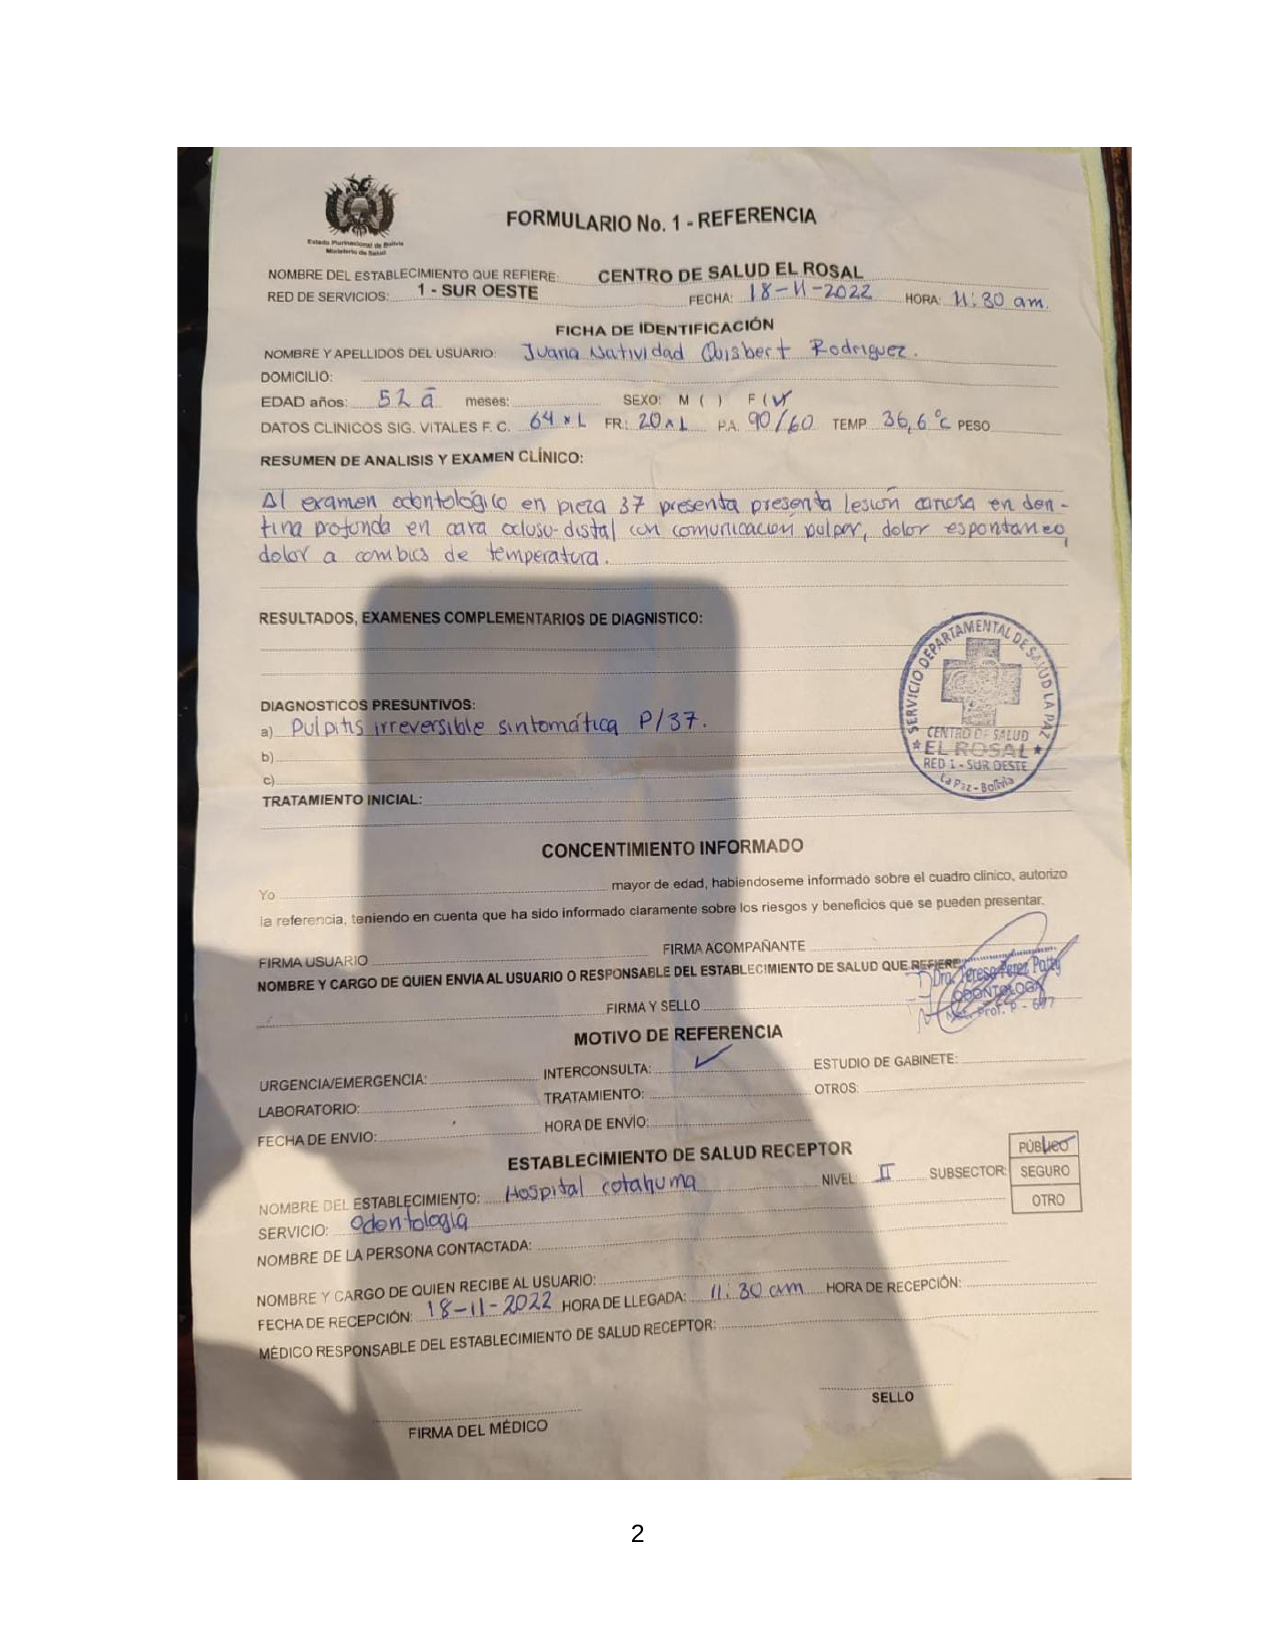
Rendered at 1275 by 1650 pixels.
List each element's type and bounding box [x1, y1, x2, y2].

picture [177, 147, 1132, 1480]
